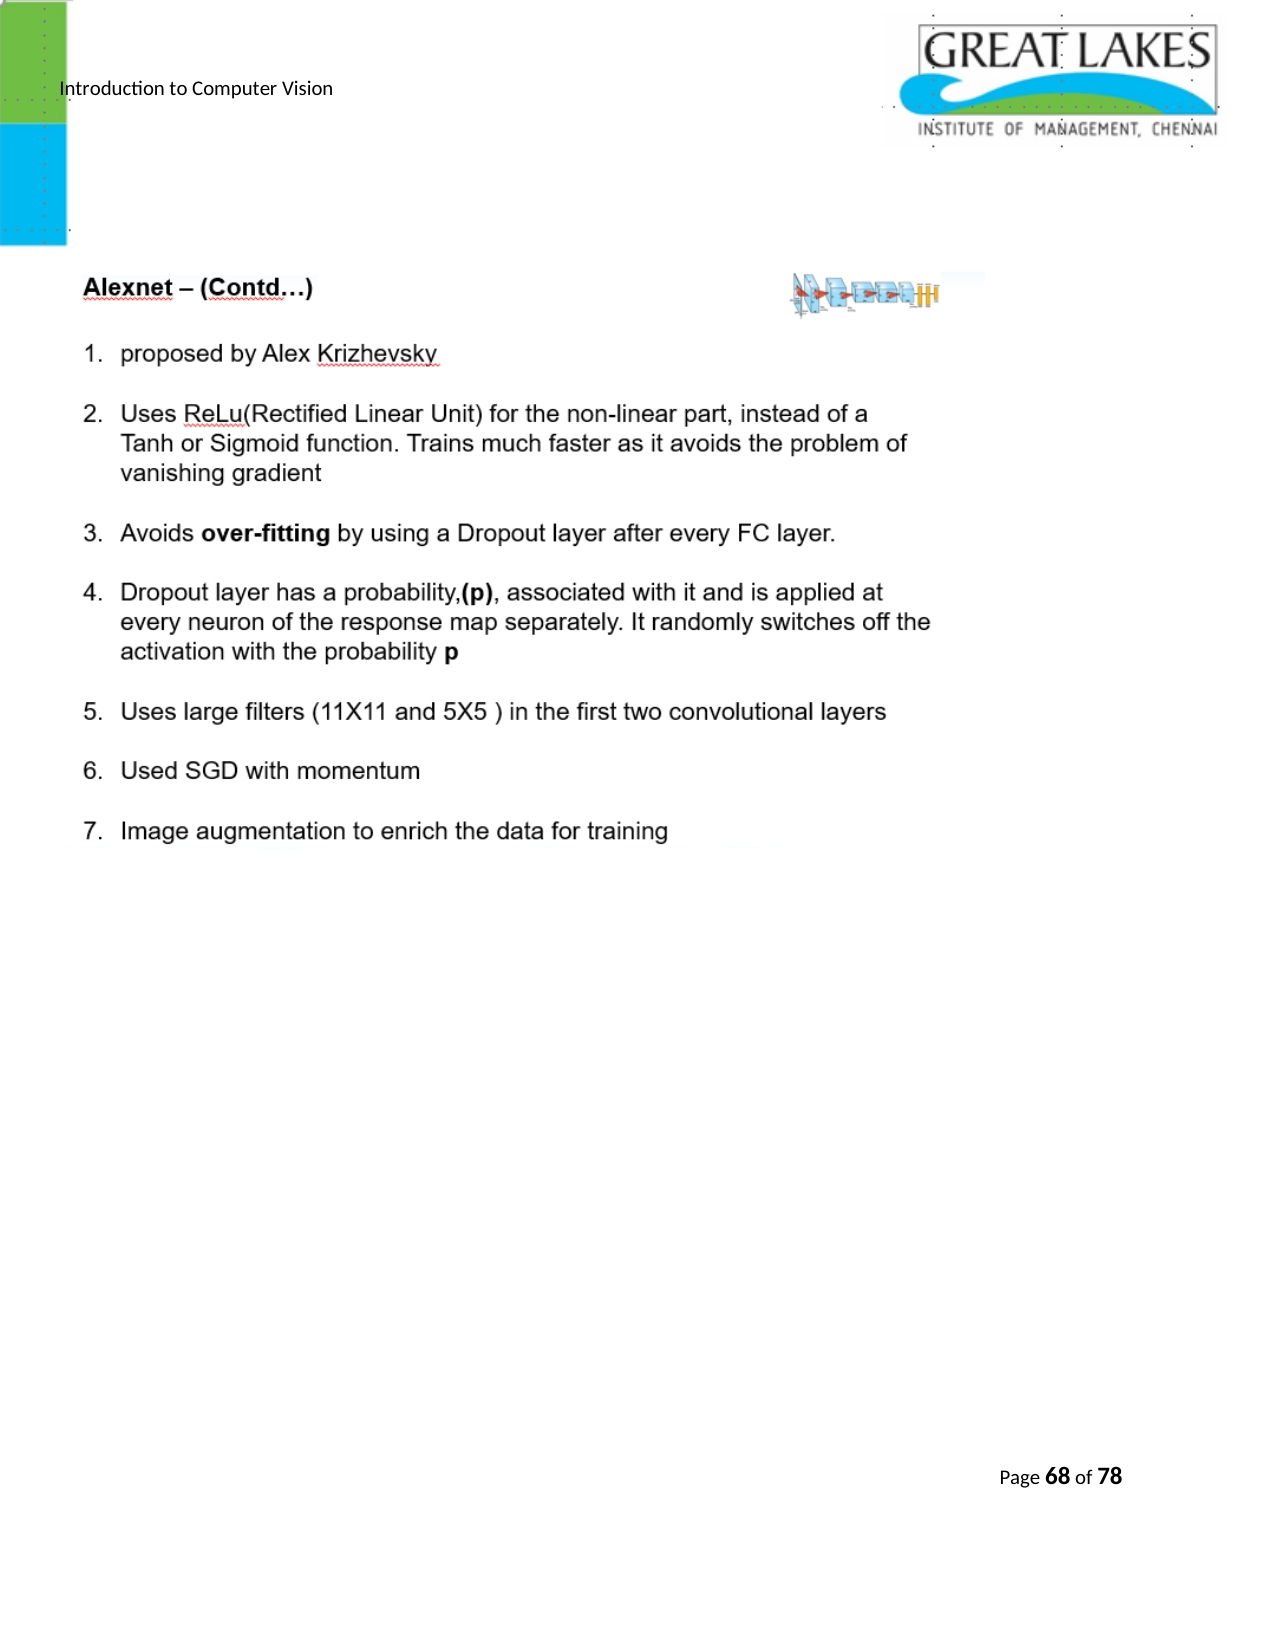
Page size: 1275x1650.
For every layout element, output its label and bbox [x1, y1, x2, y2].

picture [0, 0, 74, 250]
picture [881, 12, 1226, 149]
picture [59, 253, 986, 850]
